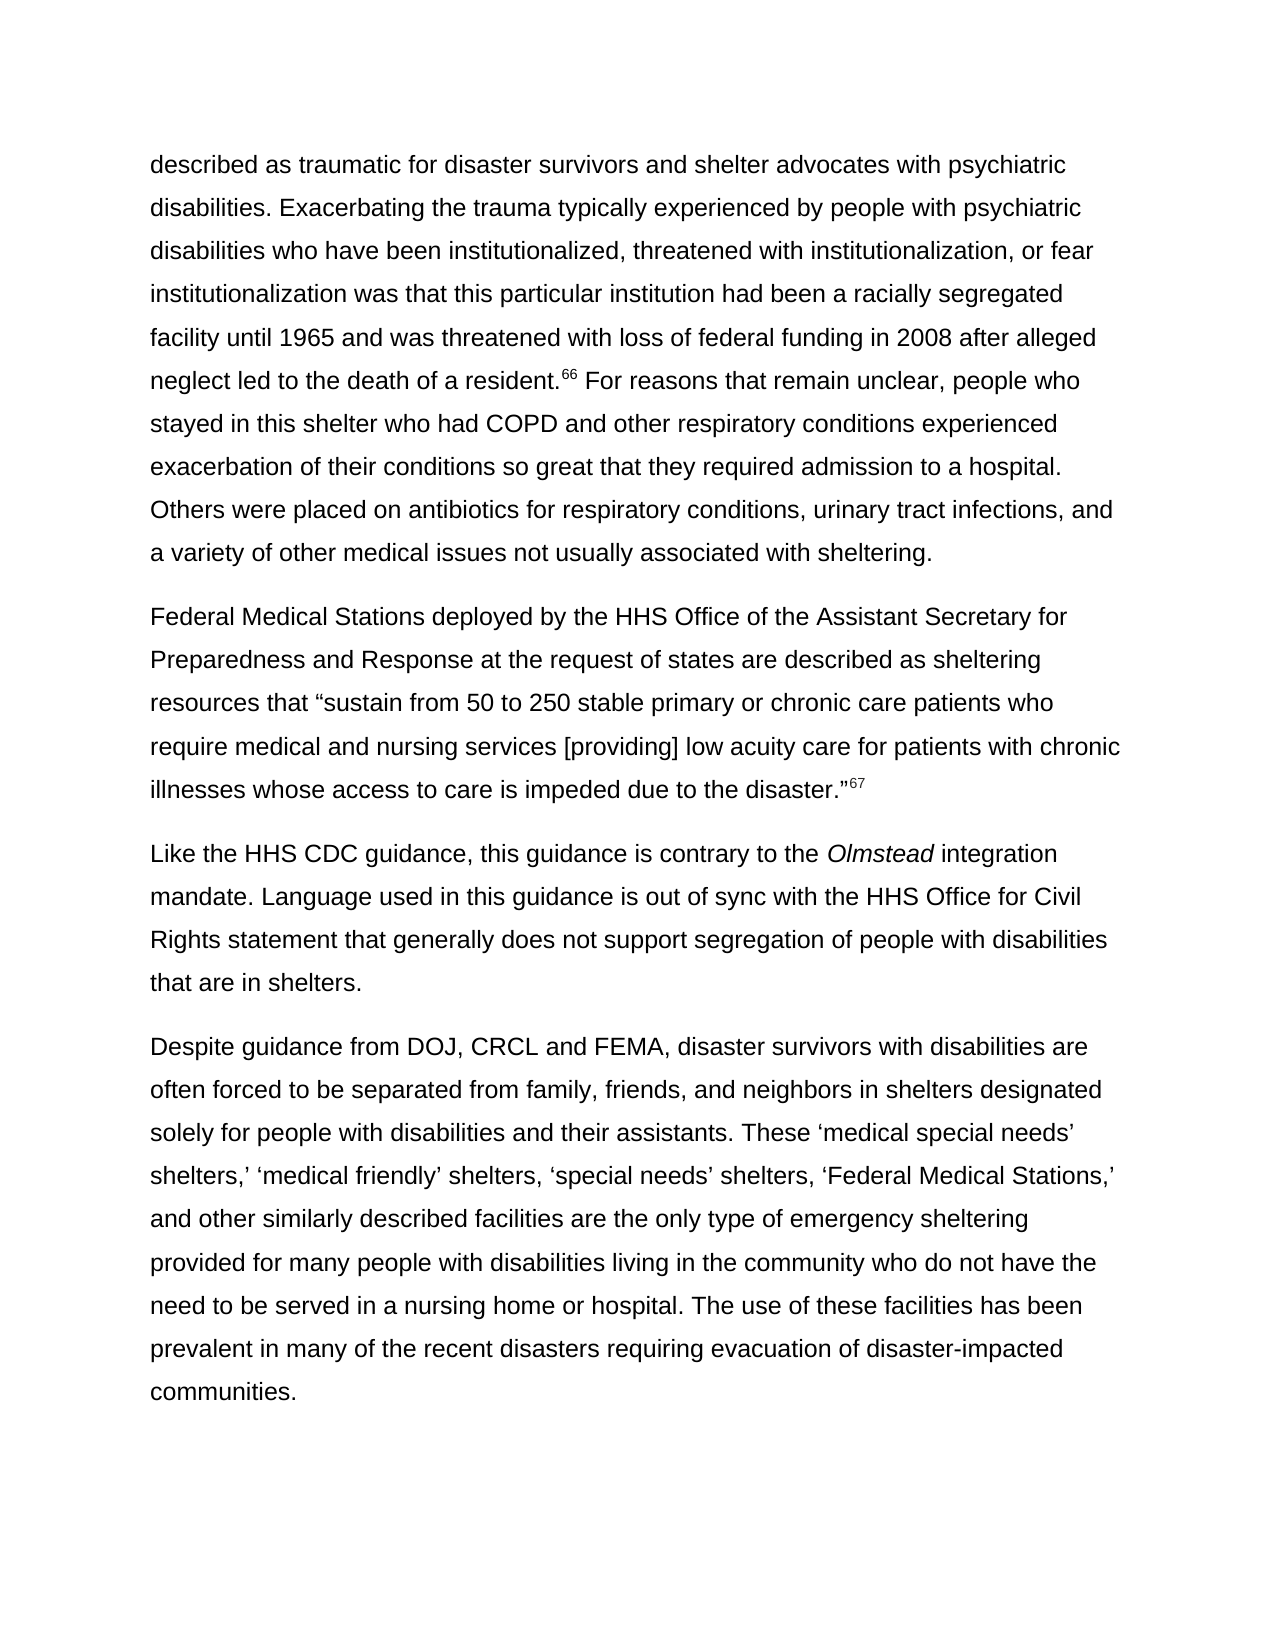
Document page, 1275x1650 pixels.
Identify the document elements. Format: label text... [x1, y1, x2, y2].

text Despite guidance from DOJ, CRCL and FEMA, disaster survivors with disabilities are often forced to be separated from family, friends, and neighbors in shelters designated solely for people with disabilities and their assistants. These ‘medical special needs’ shelters,’ ‘medical friendly’ shelters, ‘special needs’ shelters, ‘Federal Medical Stations,’ and other similarly described facilities are the only type of emergency sheltering provided for many people with disabilities living in the community who do not have the need to be served in a nursing home or hospital. The use of these facilities has been prevalent in many of the recent disasters requiring evacuation of disaster-impacted communities. [150, 1032, 1125, 1406]
text Like the HHS CDC guidance, this guidance is contrary to the Olmstead integration mandate. Language used in this guidance is out of sync with the HHS Office for Civil Rights statement that generally does not support segregation of people with disabilities that are in shelters. [150, 838, 1125, 997]
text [150, 150, 1125, 567]
text Federal Medical Stations deployed by the HHS Office of the Assistant Secretary for Preparedness and Response at the request of states are described as sheltering resources that “sustain from 50 to 250 stable primary or chronic care patients who require medical and nursing services [providing] low acuity care for patients with chronic illnesses whose access to care is impeded due to the disaster.” [150, 602, 1125, 803]
